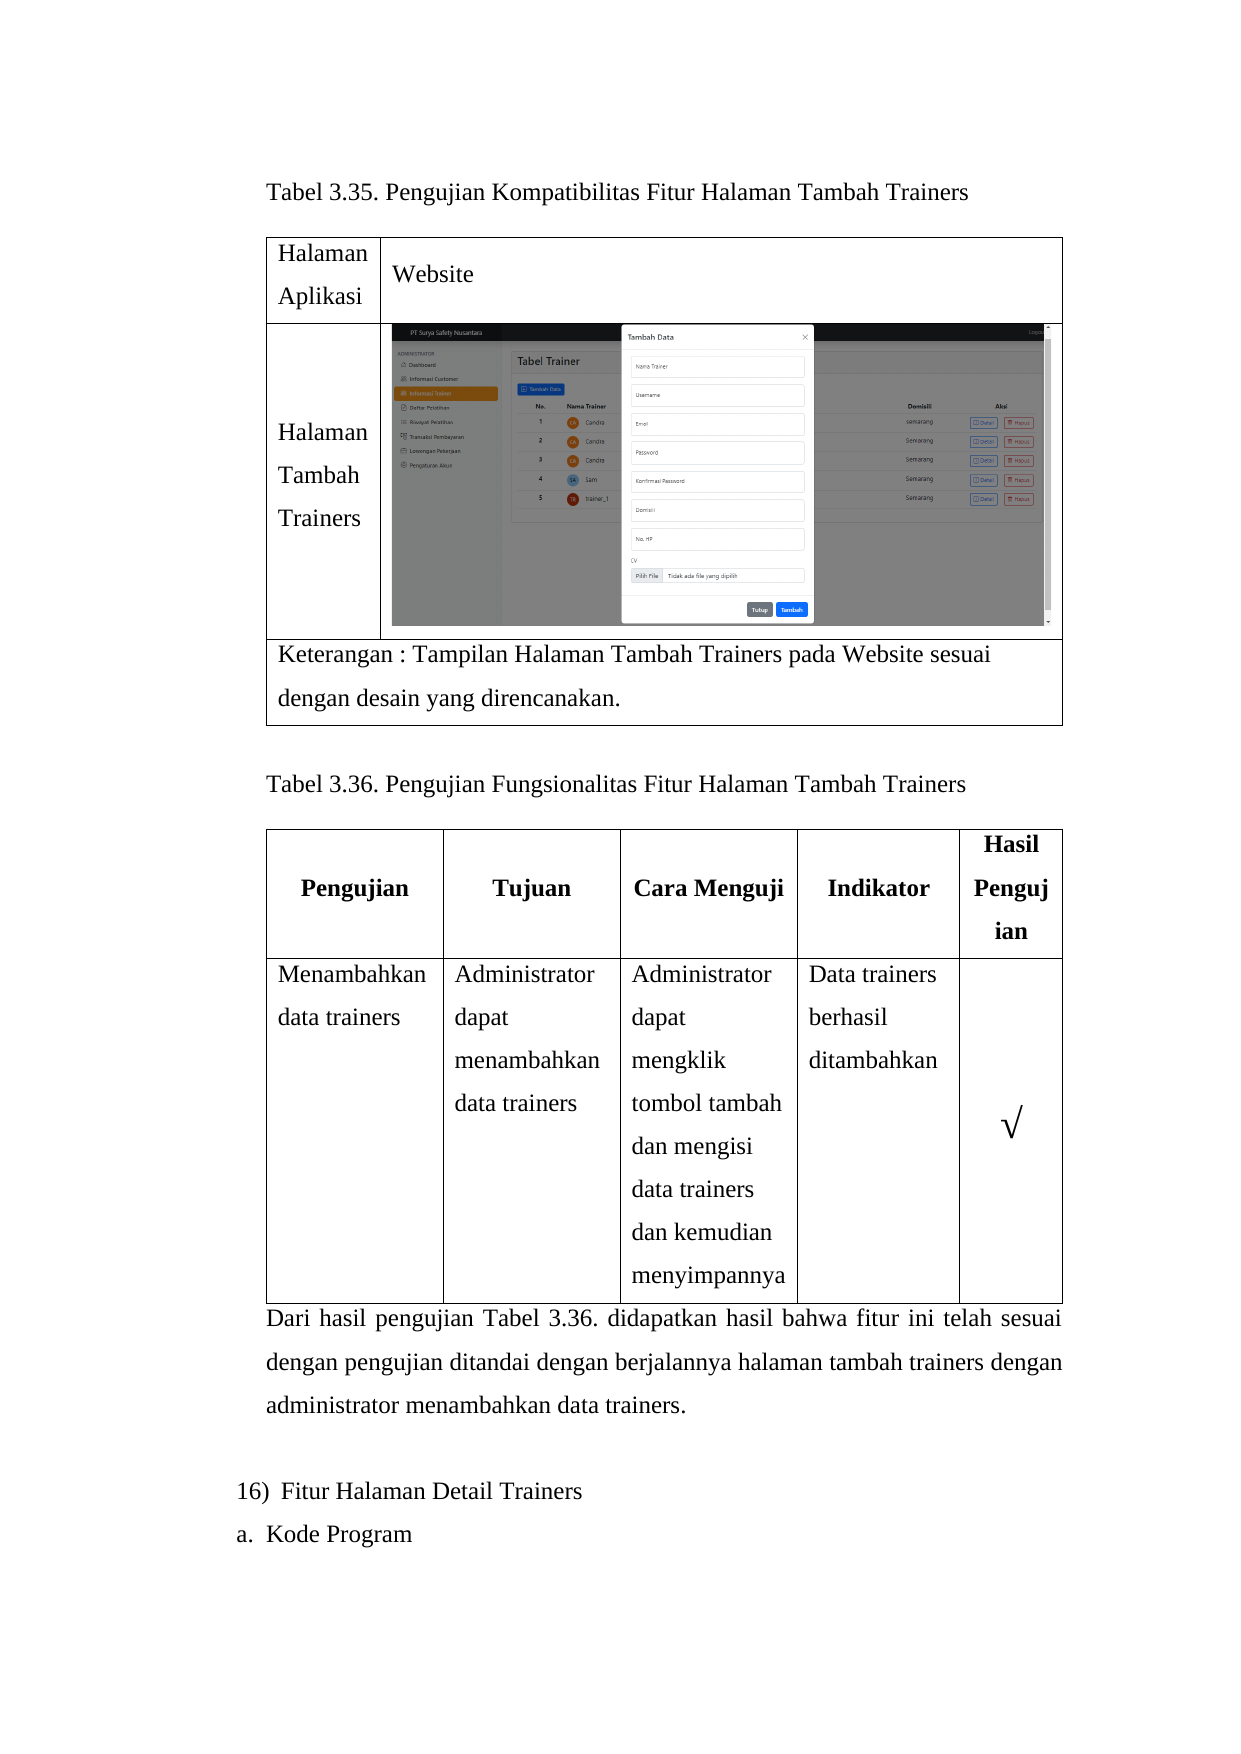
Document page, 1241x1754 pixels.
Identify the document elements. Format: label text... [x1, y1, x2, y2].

table_cell √ [960, 959, 1062, 1302]
table_cell Halaman Tambah Trainers [267, 324, 380, 638]
table_cell Menambahkan data trainers [267, 959, 443, 1302]
list Dari hasil pengujian Tabel 3.36. didapatkan hasil bahwa fitur ini telah sesuai dengan pengujian ditandai dengan berjalannya halaman tambah trainers dengan administrator menambahkan data trainers. [266, 1304, 1063, 1418]
list Kode Program [236, 1519, 1063, 1548]
table_header Cara Menguji [621, 830, 797, 958]
table_cell [381, 324, 1062, 638]
table_header Tujuan [444, 830, 620, 958]
table_cell Administrator dapat menambahkan data trainers [444, 959, 620, 1302]
table_header Indikator [798, 830, 959, 958]
list Tabel 3.36. Pengujian Fungsionalitas Fitur Halaman Tambah Trainers [266, 769, 1063, 797]
picture [391, 324, 1052, 626]
table_cell Data trainers berhasil ditambahkan [798, 959, 959, 1302]
table_cell Keterangan : Tampilan Halaman Tambah Trainers pada Website sesuai dengan desain yang direncanakan. [267, 640, 1062, 724]
table_cell Administrator dapat mengklik tombol tambah dan mengisi data trainers dan kemudian menyimpannya [621, 959, 797, 1302]
list Fitur Halaman Detail Trainers [236, 1476, 1063, 1505]
table_header Website [381, 238, 1062, 323]
table_header Pengujian [267, 830, 443, 958]
table_header Halaman Aplikasi [267, 238, 380, 323]
table_header Hasil Pengujian [960, 830, 1062, 958]
list Tabel 3.35. Pengujian Kompatibilitas Fitur Halaman Tambah Trainers [266, 177, 1063, 206]
